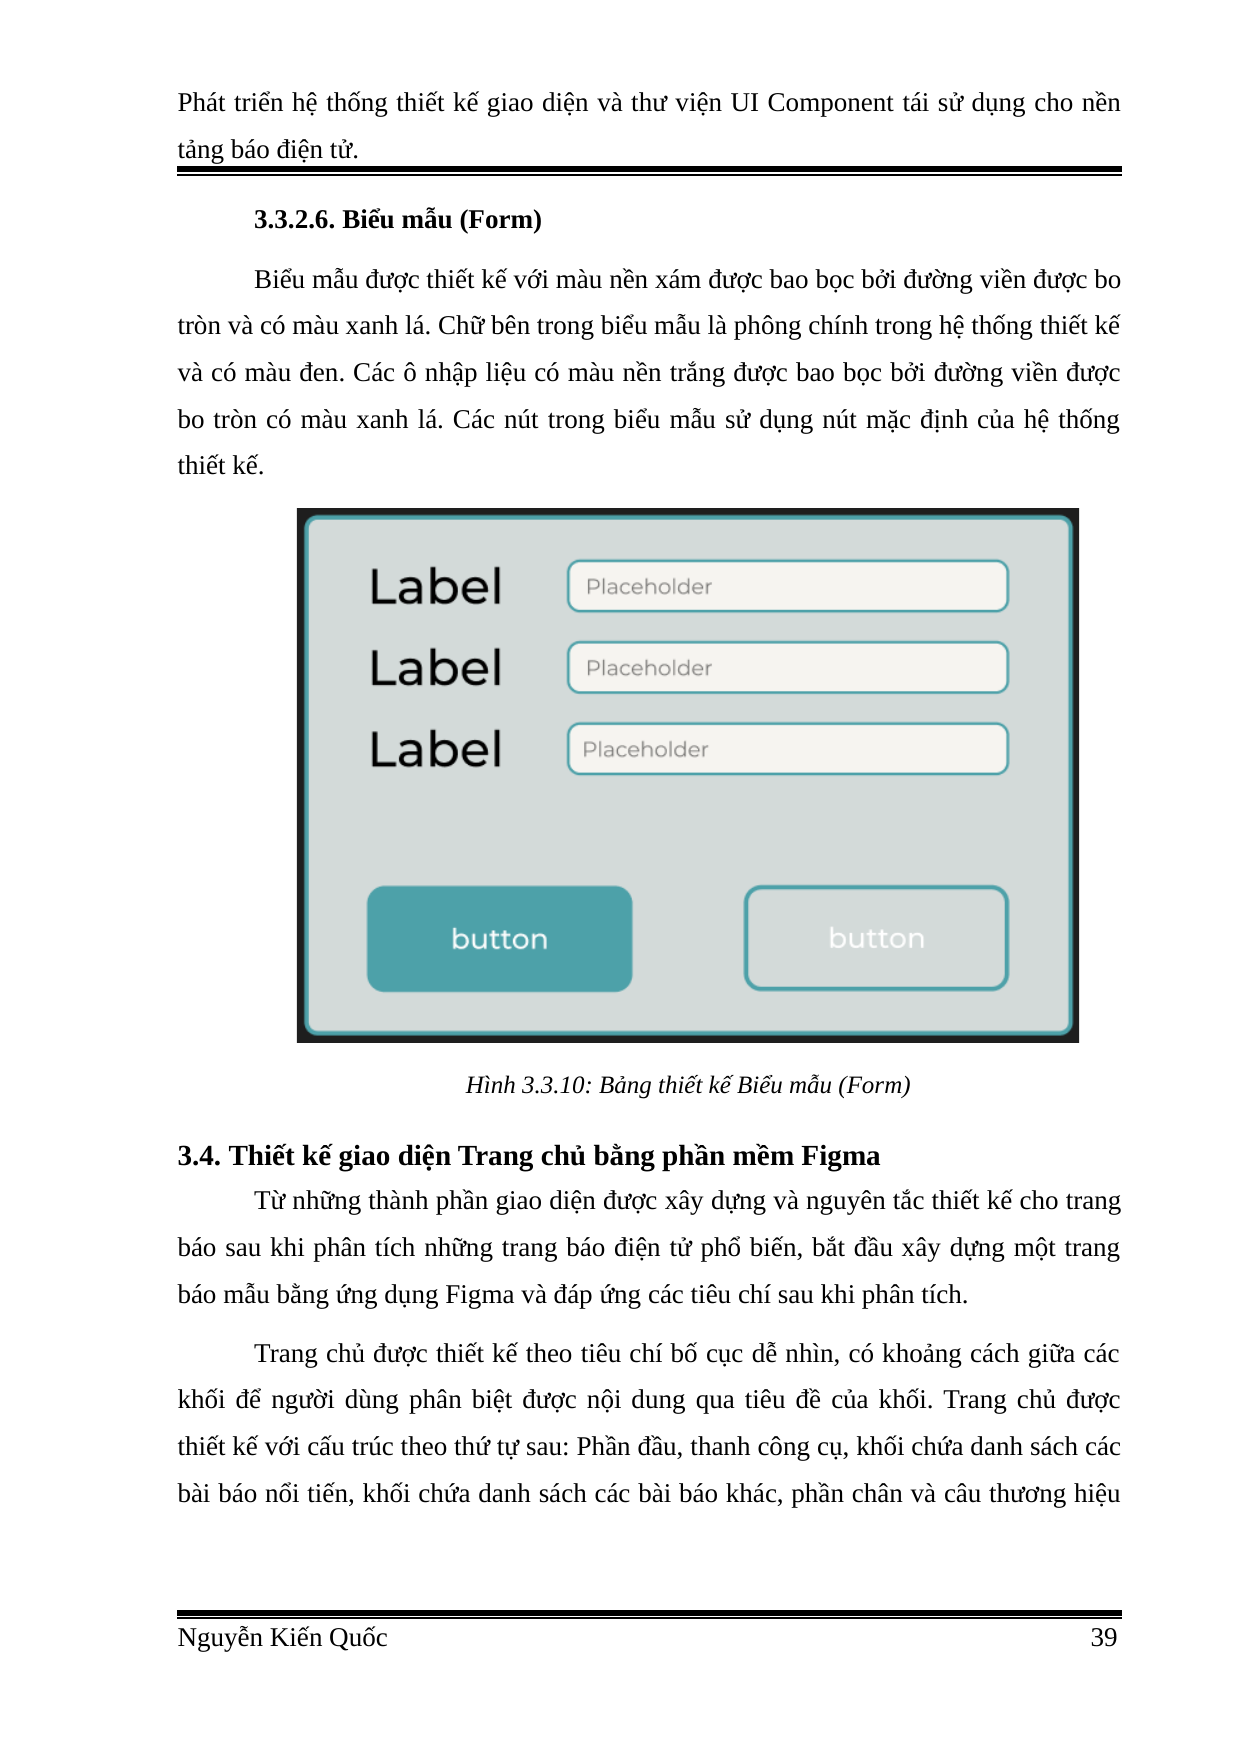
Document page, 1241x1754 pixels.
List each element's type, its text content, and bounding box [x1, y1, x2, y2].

subtitle Thiết kế giao diện Trang chủ bằng phần mềm Figma [177, 1138, 1122, 1172]
text Hình 3.3.10: Bảng thiết kế Biểu mẫu (Form) [177, 1070, 1122, 1099]
picture [296, 508, 1080, 1043]
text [177, 1337, 1122, 1508]
text Biểu mẫu được thiết kế với màu nền xám được bao bọc bởi đường viền được bo tròn và có màu xanh lá. Chữ bên trong biểu mẫu là phông chính trong hệ thống thiết kế và có màu đen. Các ô nhập liệu có màu nền trắng được bao bọc bởi đường viền được bo tròn có màu xanh lá. Các nút trong biểu mẫu sử dụng nút mặc định của hệ thống thiết kế. [177, 263, 1122, 481]
text Từ những thành phần giao diện được xây dựng và nguyên tắc thiết kế cho trang báo sau khi phân tích những trang báo điện tử phổ biến, bắt đầu xây dựng một trang báo mẫu bằng ứng dụng Figma và đáp ứng các tiêu chí sau khi phân tích. [177, 1184, 1122, 1309]
subtitle Biểu mẫu (Form) [177, 204, 1122, 235]
